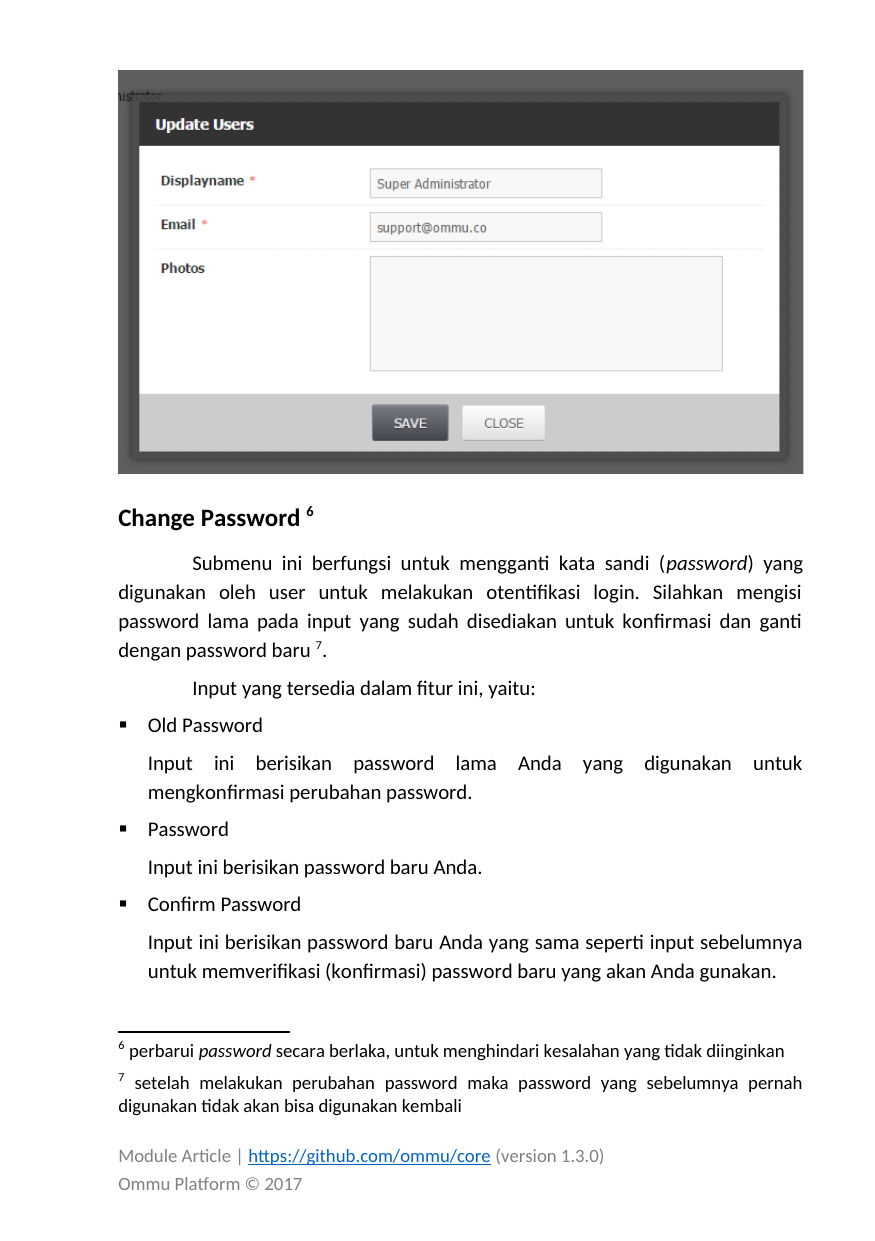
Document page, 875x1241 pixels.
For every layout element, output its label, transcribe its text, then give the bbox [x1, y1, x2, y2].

text Input ini berisikan password baru Anda yang sama seperti input sebelumnya untuk memverifikasi (konfirmasi) password baru yang akan Anda gunakan. [148, 929, 803, 984]
list Old Password [118, 712, 803, 738]
picture [118, 70, 804, 474]
text Submenu ini berfungsi untuk mengganti kata sandi (password) yang digunakan oleh user untuk melakukan otentifikasi login. Silahkan mengisi password lama pada input yang sudah disediakan untuk konfirmasi dan ganti dengan password baru . [118, 550, 803, 663]
subtitle Change Password [118, 502, 803, 533]
text Input ini berisikan password baru Anda. [148, 854, 803, 879]
text Input ini berisikan password lama Anda yang digunakan untuk mengkonfirmasi perubahan password. [148, 750, 803, 804]
list Confirm Password [118, 892, 803, 917]
list Password [118, 817, 803, 842]
text Input yang tersedia dalam fitur ini, yaitu: [118, 675, 803, 700]
